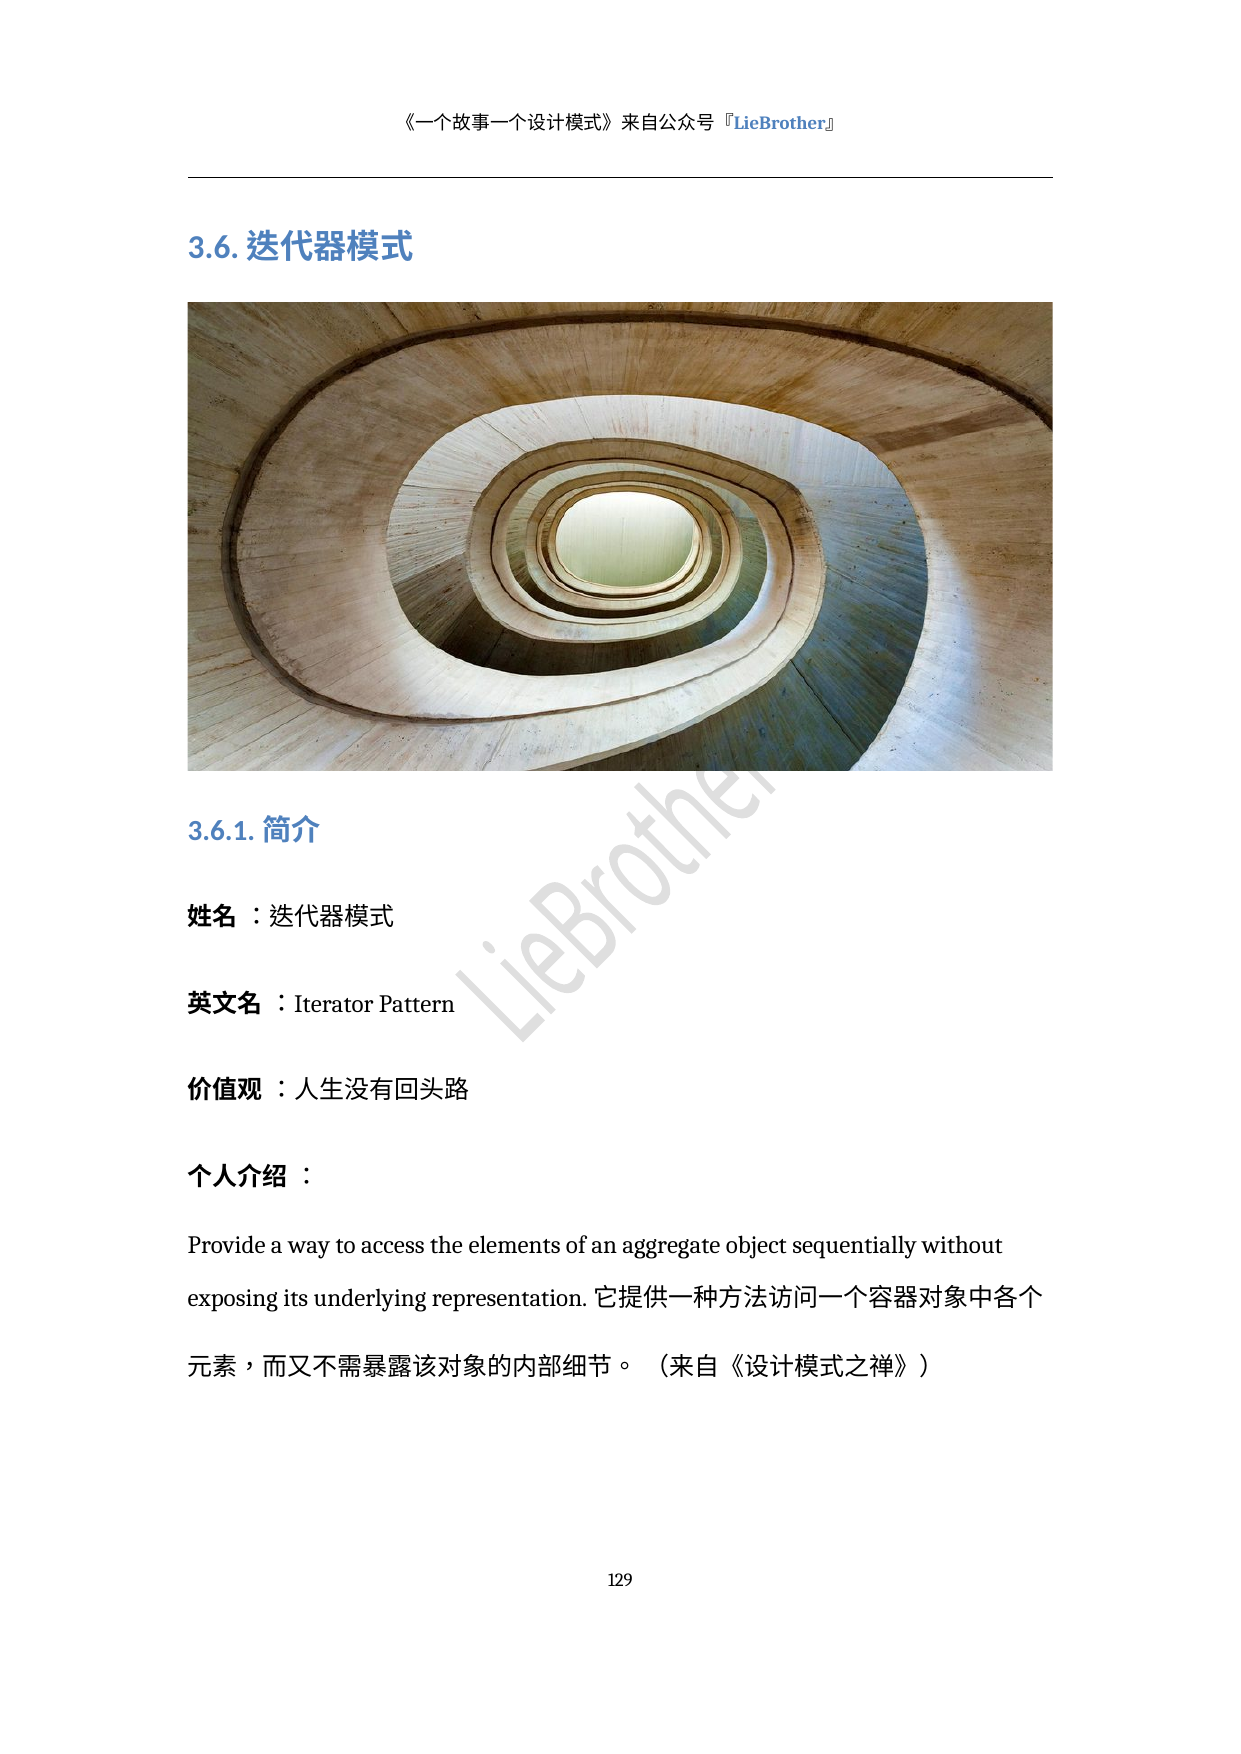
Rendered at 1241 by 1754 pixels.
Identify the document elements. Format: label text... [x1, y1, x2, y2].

text 个人介绍 ： [187, 1142, 1053, 1209]
text 英文名 ：Iterator Pattern [187, 968, 1053, 1036]
picture [187, 302, 1053, 771]
text 价值观 ：人生没有回头路 [187, 1055, 1053, 1123]
text 姓名 ：迭代器模式 [187, 882, 1053, 949]
text Provide a way to access the elements of an aggregate object sequentially without exposing its underlying representation. 它提供一种方法访问一个容器对象中各个元素，而又不需暴露该对象的内部细节。 （来自《设计模式之禅》） [187, 1228, 1053, 1398]
subtitle 3.6. 迭代器模式 [187, 212, 1053, 280]
subtitle 3.6.1. 简介 [187, 795, 1053, 863]
